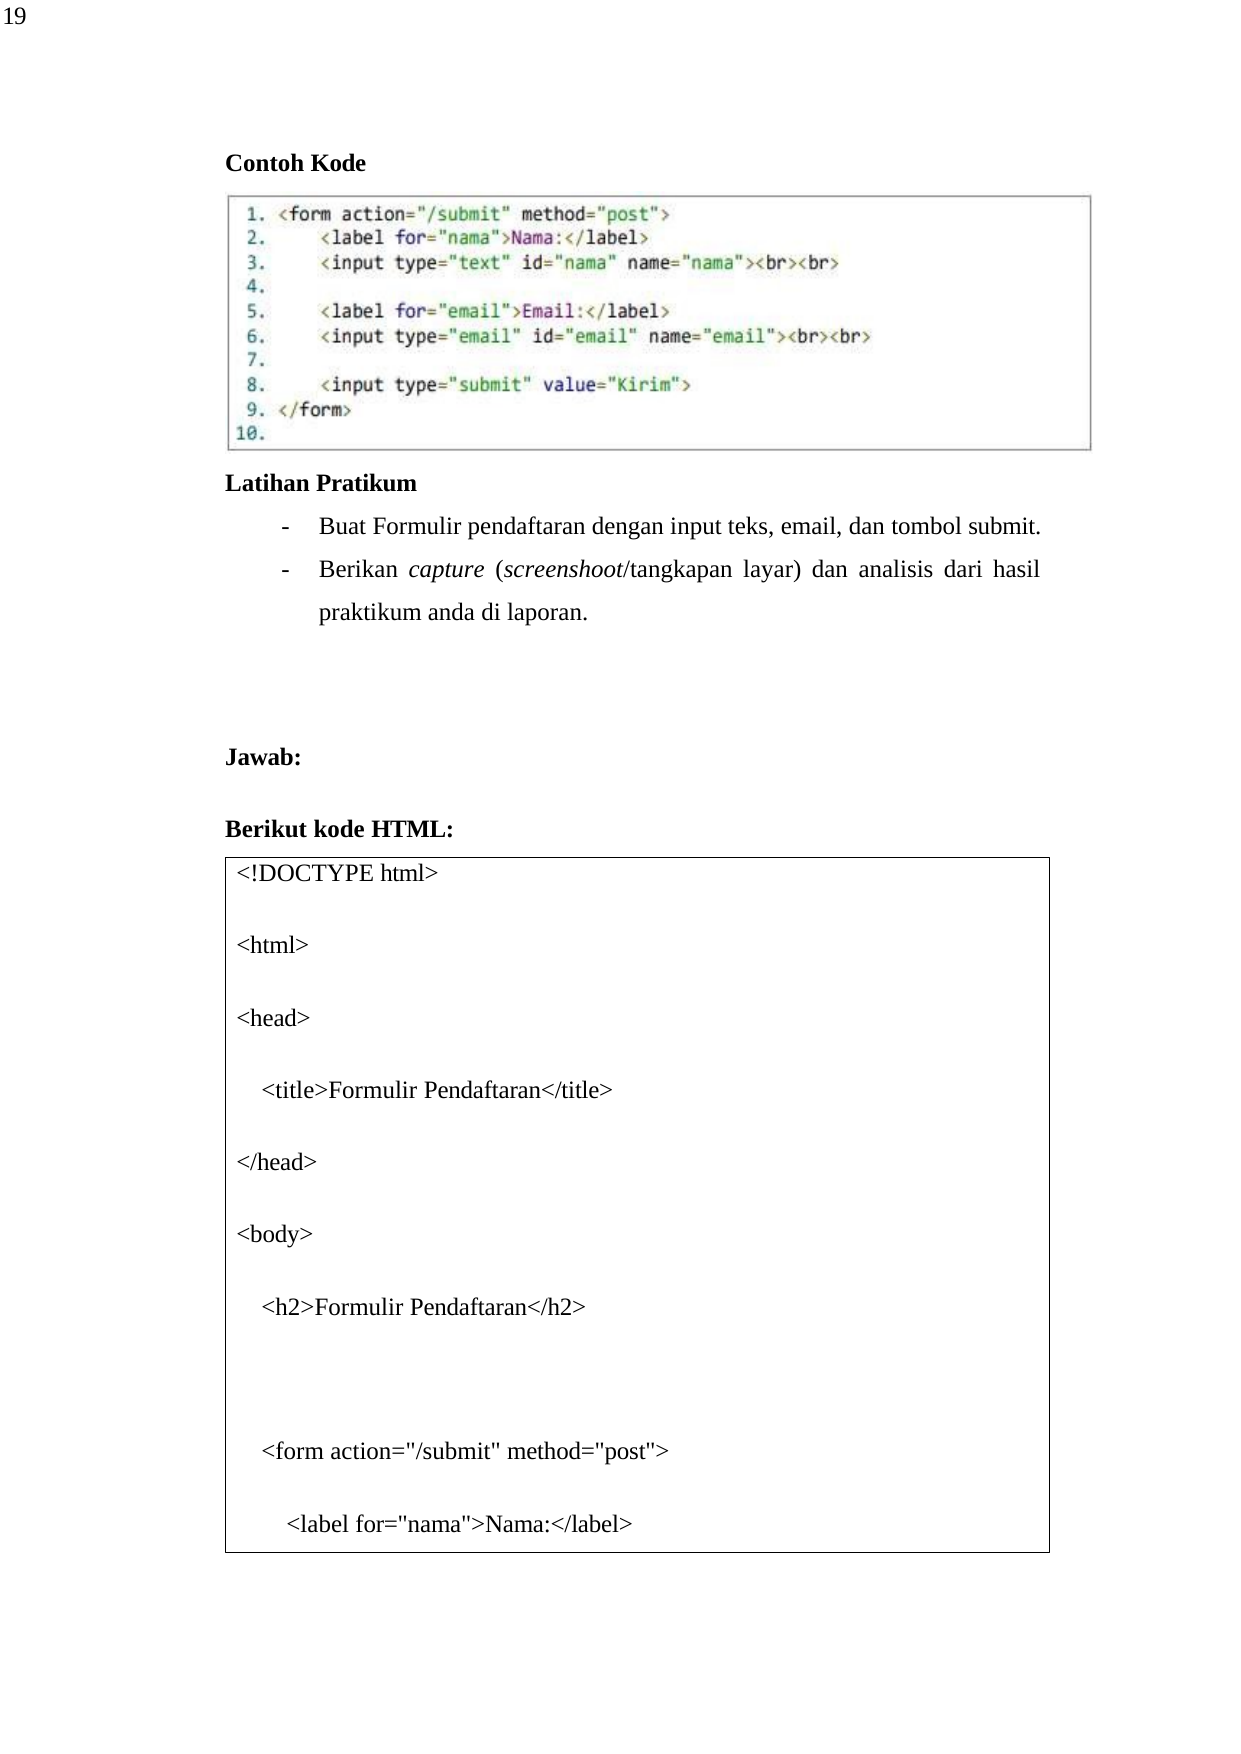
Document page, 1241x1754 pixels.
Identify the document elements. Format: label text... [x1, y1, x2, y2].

text Berikut kode HTML: [225, 814, 1137, 843]
list Berikan capture (screenshoot/tangkapan layar) dan analisis dari hasil praktikum anda di laporan. [281, 554, 1050, 626]
list Buat Formulir pendaftaran dengan input teks, email, dan tombol submit. [281, 511, 1137, 540]
picture [225, 191, 1093, 454]
subtitle Contoh Kode [225, 148, 1137, 177]
text Jawab: [225, 742, 1137, 771]
